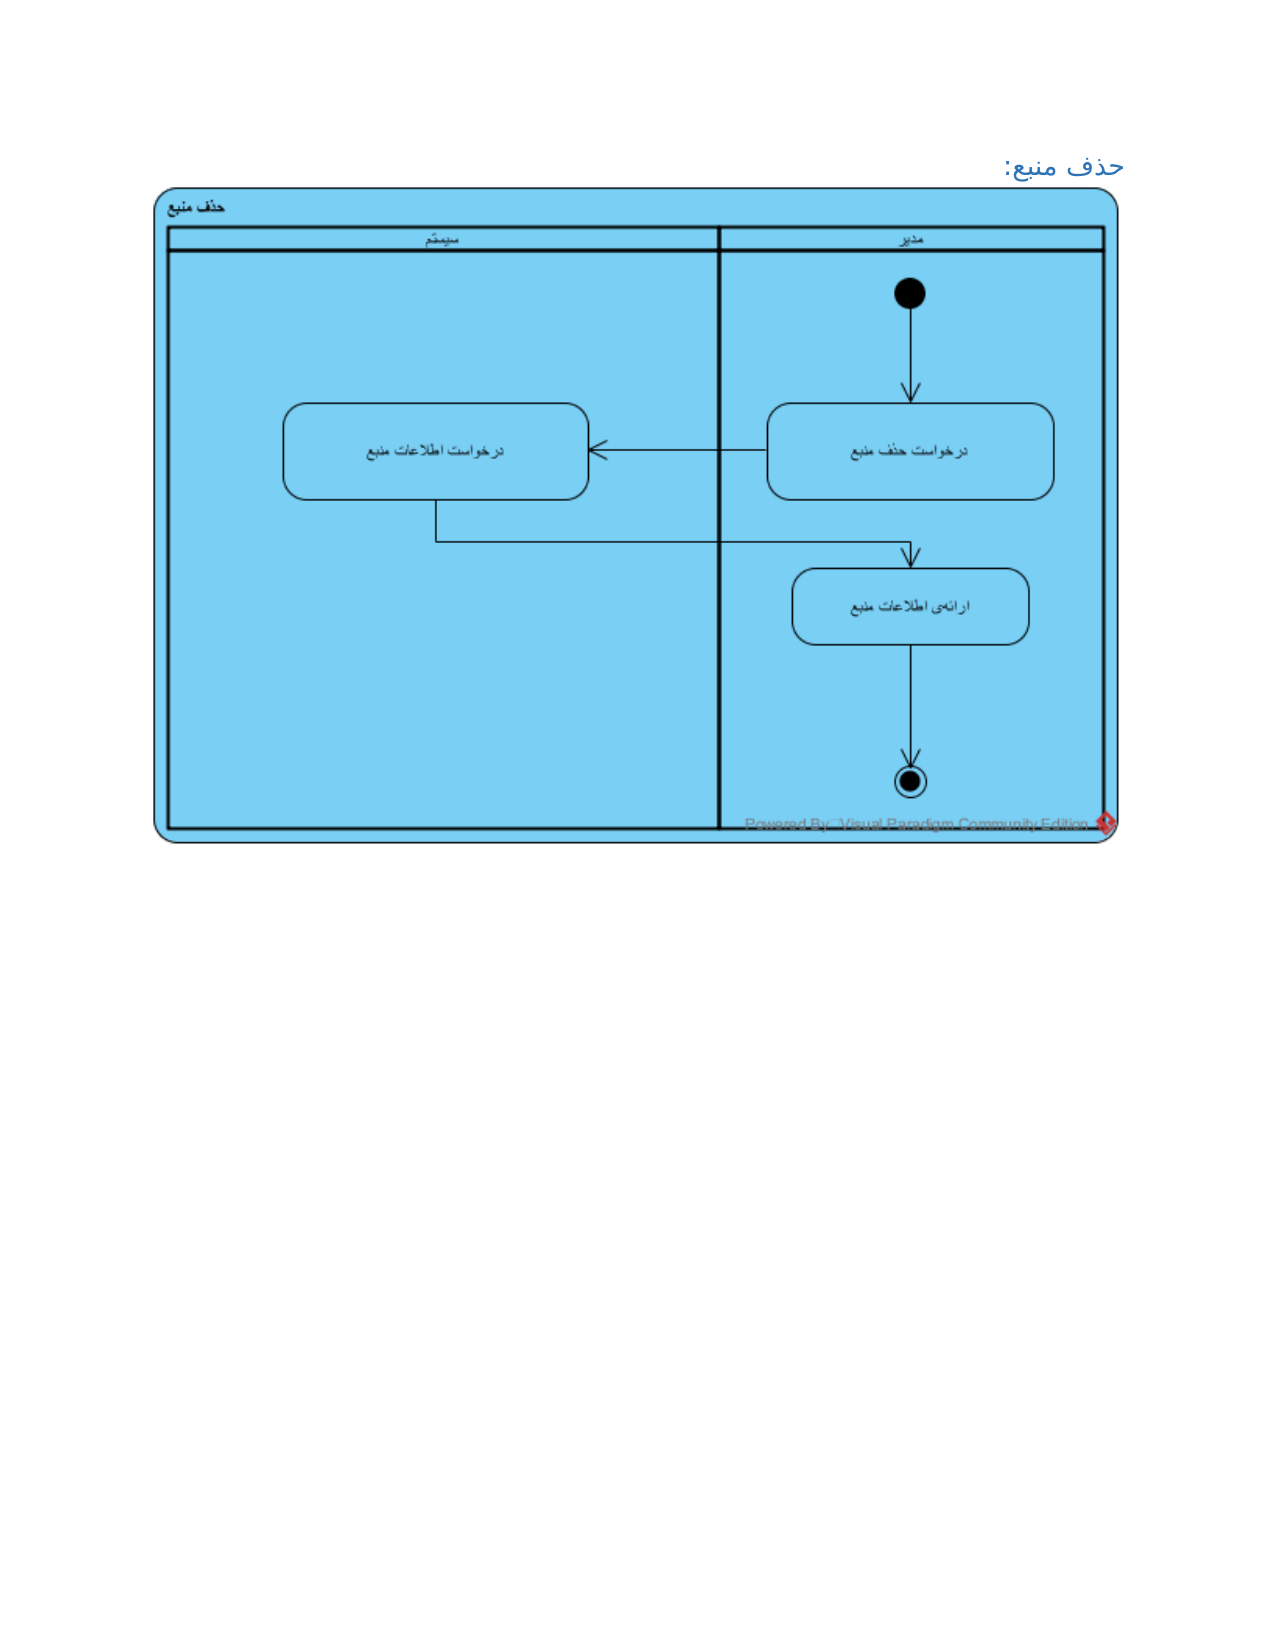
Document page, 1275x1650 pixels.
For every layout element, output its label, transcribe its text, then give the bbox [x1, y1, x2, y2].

picture [150, 184, 1125, 850]
subtitle حذف منبع: [150, 150, 1125, 182]
